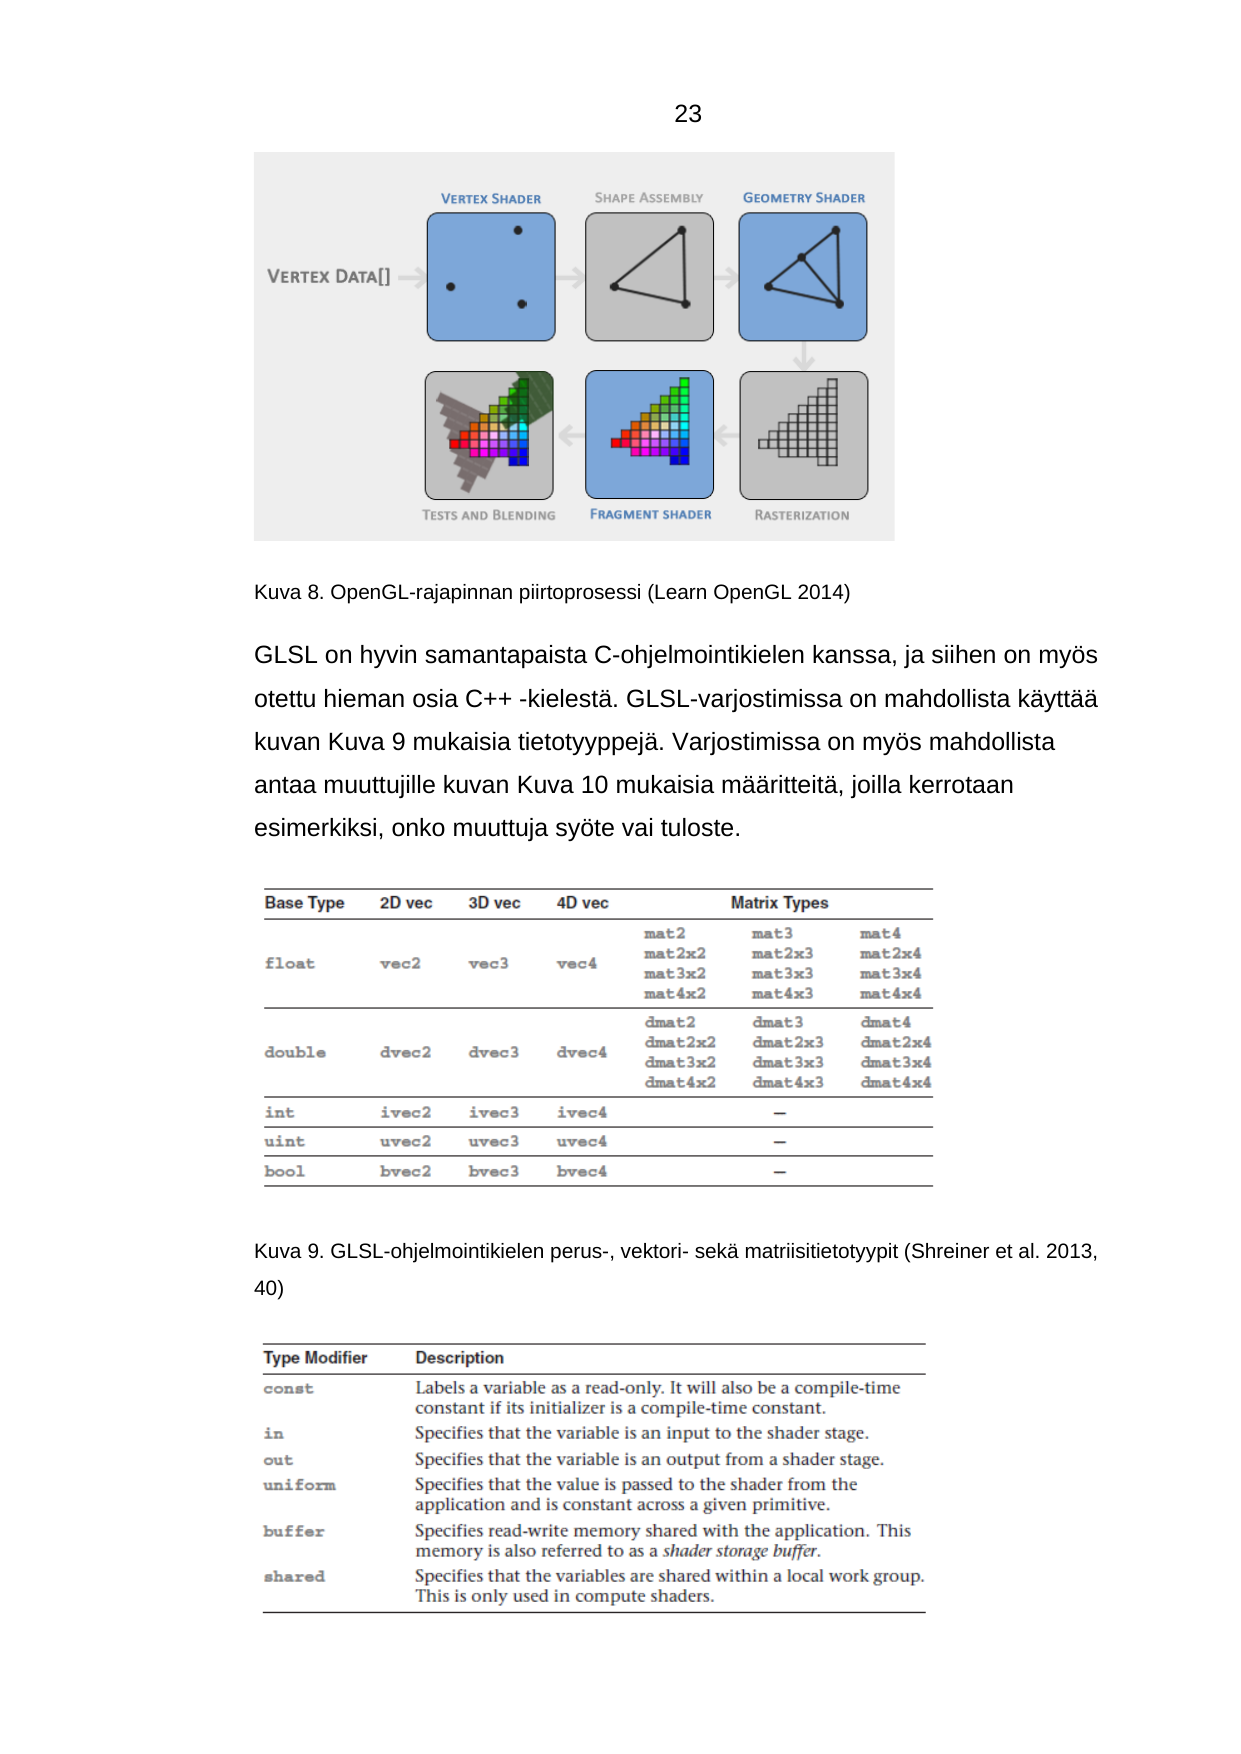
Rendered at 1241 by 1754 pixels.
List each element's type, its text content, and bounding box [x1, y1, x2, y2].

picture [253, 881, 957, 1203]
picture [253, 152, 895, 541]
text Kuva 8. OpenGL-rajapinnan piirtoprosessi (Learn OpenGL 2014) [254, 579, 1122, 603]
text Kuva 9. GLSL-ohjelmointikielen perus-, vektori- sekä matriisitietotyypit (Shreiner et al. 2013, 40) [254, 1239, 1122, 1299]
picture [253, 1336, 961, 1622]
